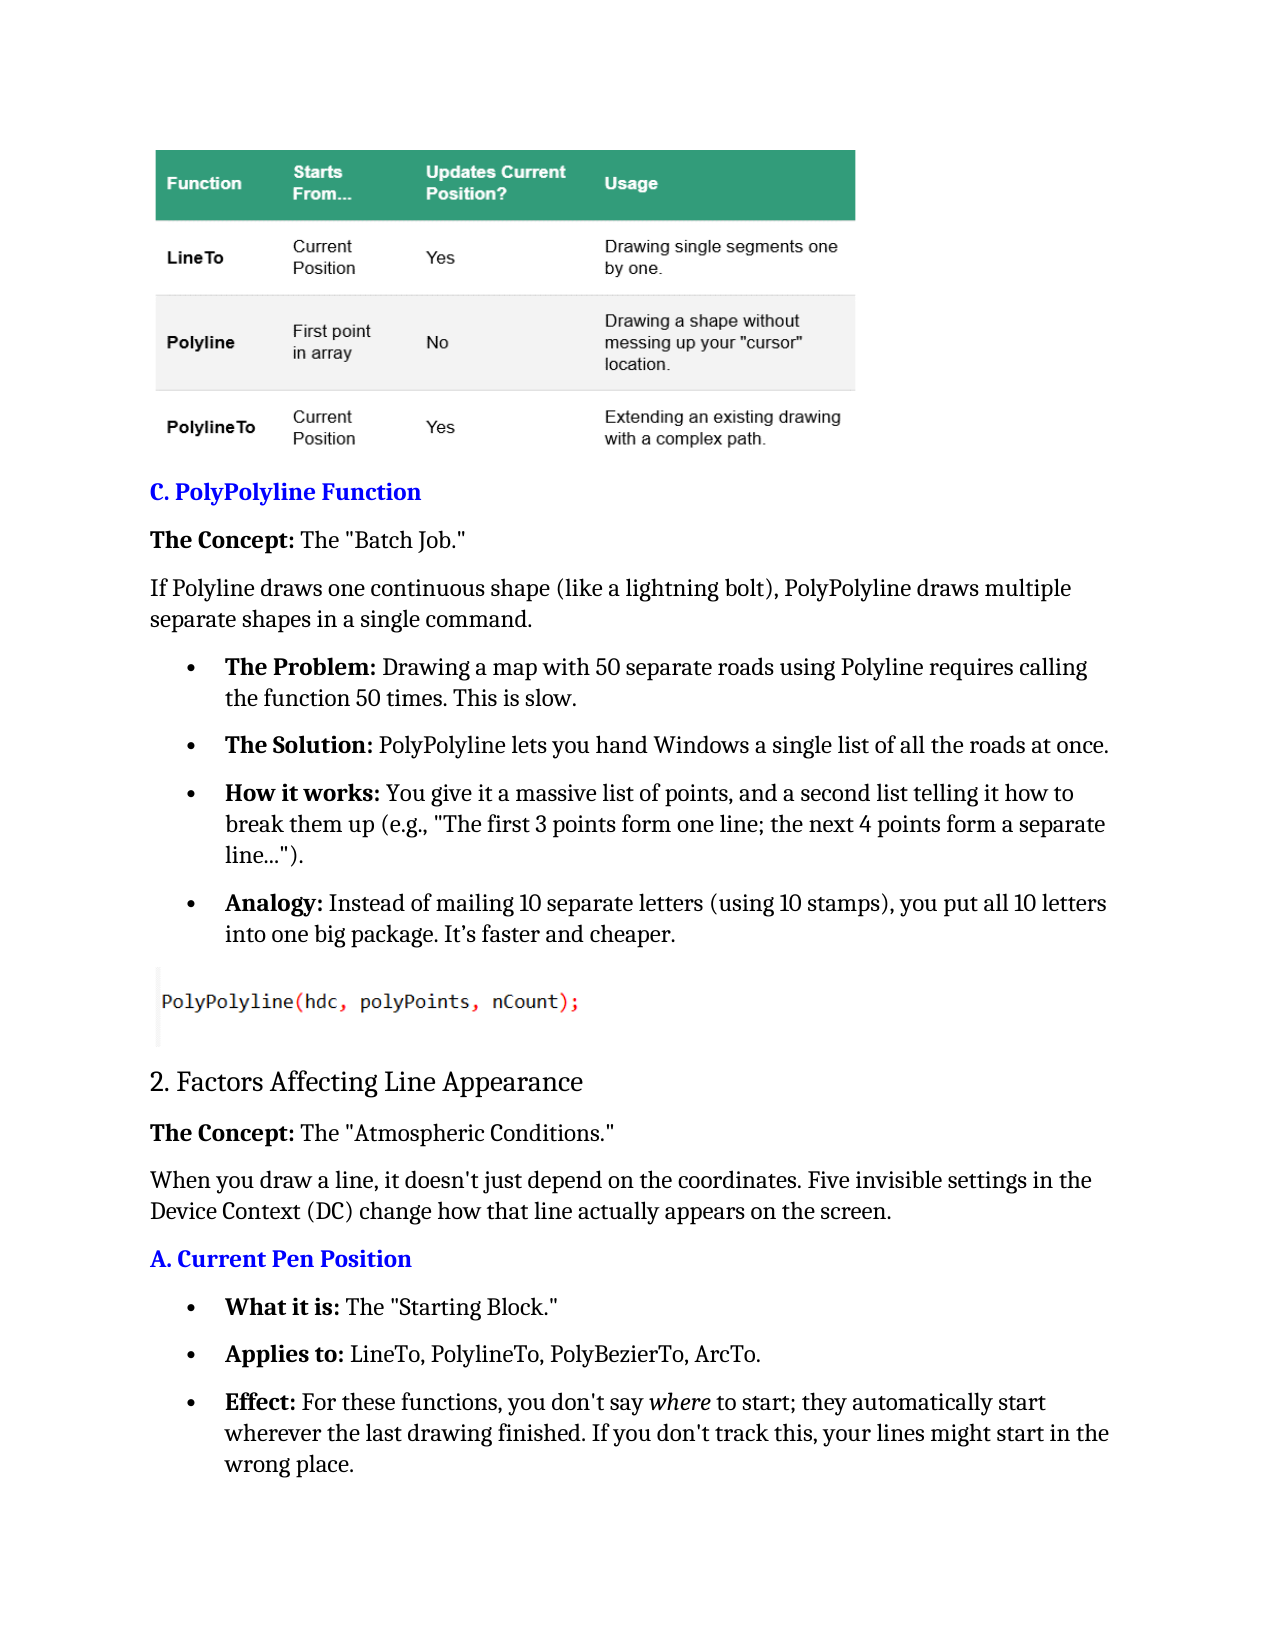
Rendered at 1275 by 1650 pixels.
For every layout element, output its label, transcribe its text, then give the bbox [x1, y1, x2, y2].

text The Concept: The "Batch Job." [150, 526, 1125, 555]
list The Problem: Drawing a map with 50 separate roads using Polyline requires calling the function 50 times. This is slow. [187, 652, 1125, 712]
list How it works: You give it a massive list of points, and a second list telling it how to break them up (e.g., "The first 3 points form one line; the next 4 points form a separate line..."). [187, 779, 1125, 870]
list Effect: For these functions, you don't say where to start; they automatically start wherever the last drawing finished. If you don't track this, your lines might start in the wrong place. [187, 1388, 1125, 1479]
picture [155, 150, 856, 460]
text C. PolyPolyline Function [150, 478, 1125, 507]
list Analogy: Instead of mailing 10 separate letters (using 10 stamps), you put all 10 letters into one big package. It’s faster and cheaper. [187, 889, 1125, 948]
picture [155, 967, 618, 1047]
text The Concept: The "Atmospheric Conditions." [150, 1118, 1125, 1147]
text 2. Factors Affecting Line Appearance [150, 1066, 1125, 1099]
text If Polyline draws one continuous shape (like a lightning bolt), PolyPolyline draws multiple separate shapes in a single command. [150, 574, 1125, 633]
text A. Current Pen Position [150, 1245, 1125, 1274]
list The Solution: PolyPolyline lets you hand Windows a single list of all the roads at once. [187, 731, 1125, 760]
list What it is: The "Starting Block." [187, 1293, 1125, 1321]
list Applies to: LineTo, PolylineTo, PolyBezierTo, ArcTo. [187, 1340, 1125, 1369]
text When you draw a line, it doesn't just depend on the coordinates. Five invisible settings in the Device Context (DC) change how that line actually appears on the screen. [150, 1166, 1125, 1226]
